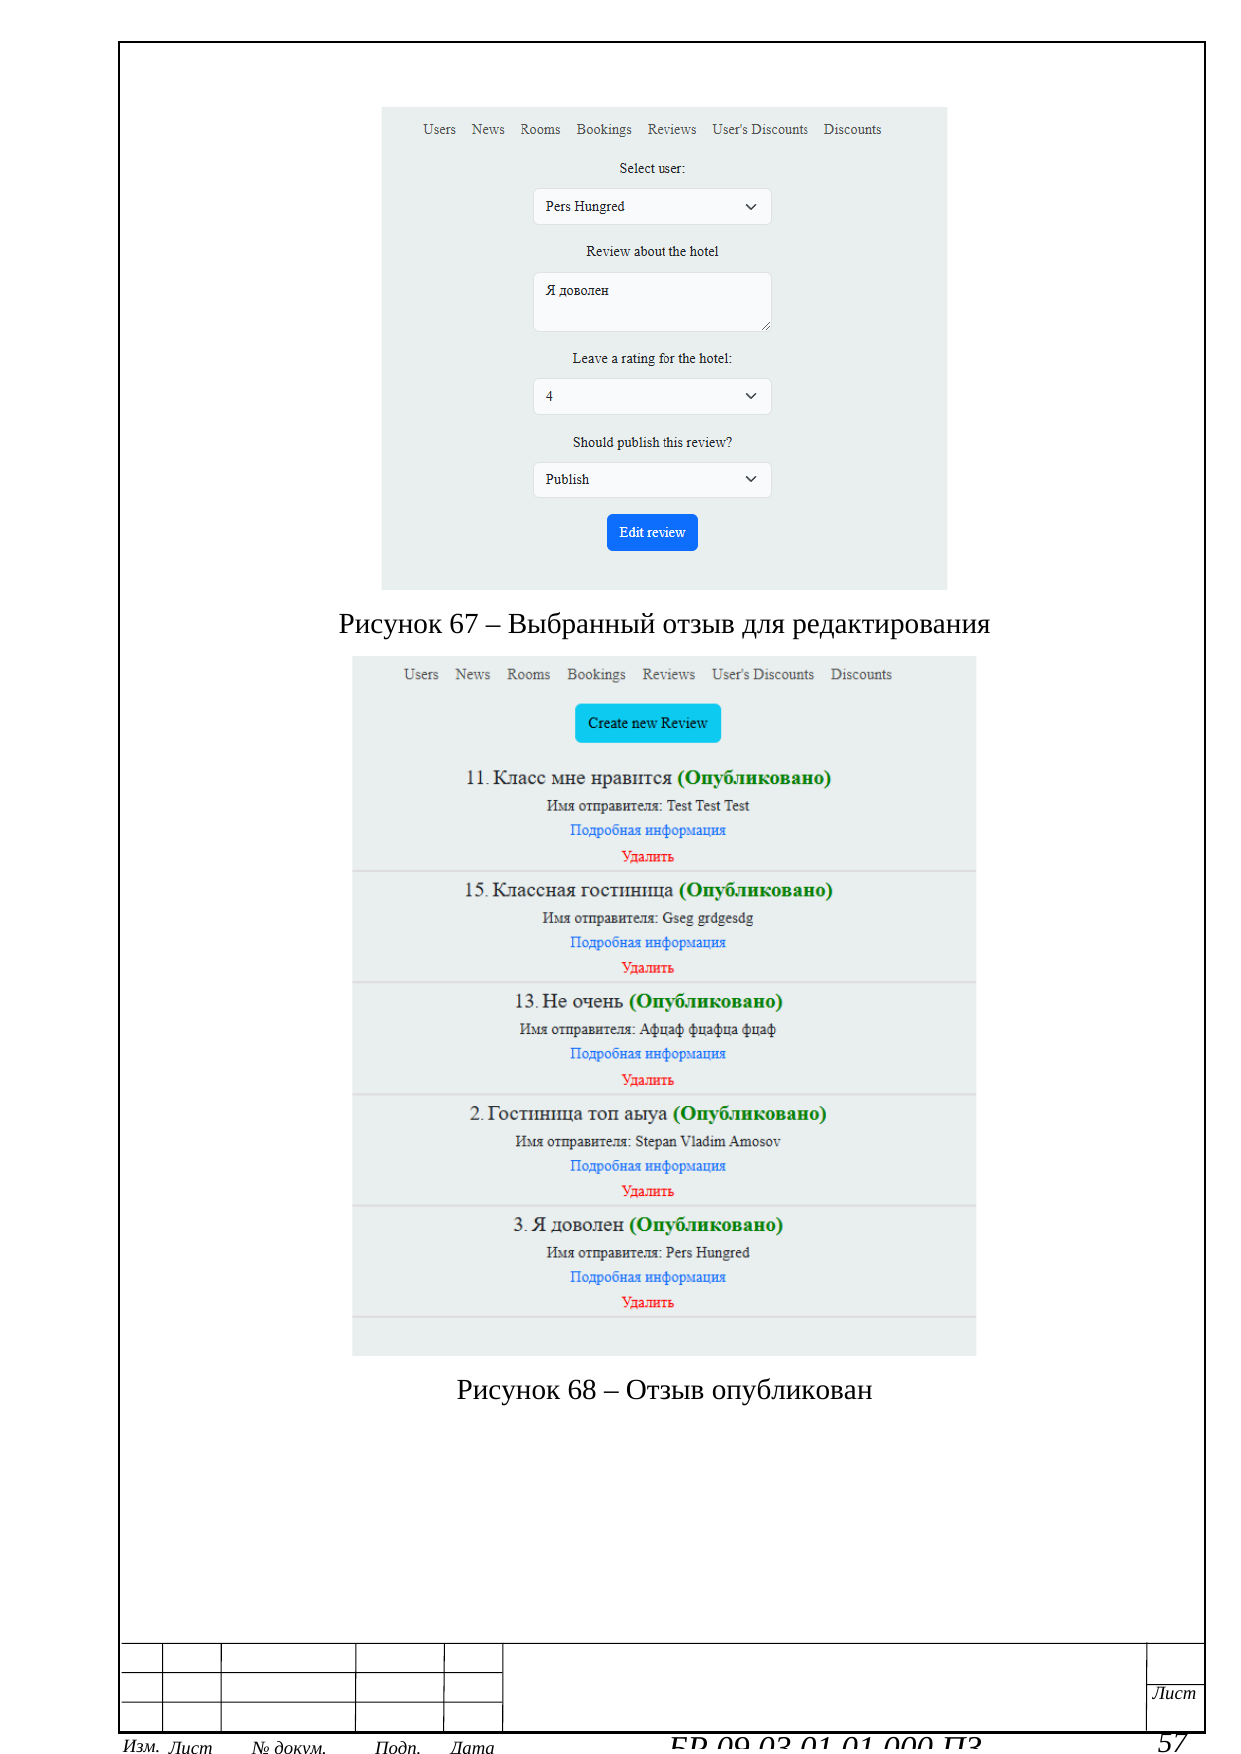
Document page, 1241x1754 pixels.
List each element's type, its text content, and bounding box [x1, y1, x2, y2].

picture [352, 656, 977, 1356]
picture [381, 107, 948, 590]
text Рисунок 68 – Отзыв опубликован [148, 1372, 1181, 1406]
text Рисунок 67 – Выбранный отзыв для редактирования [148, 607, 1181, 640]
